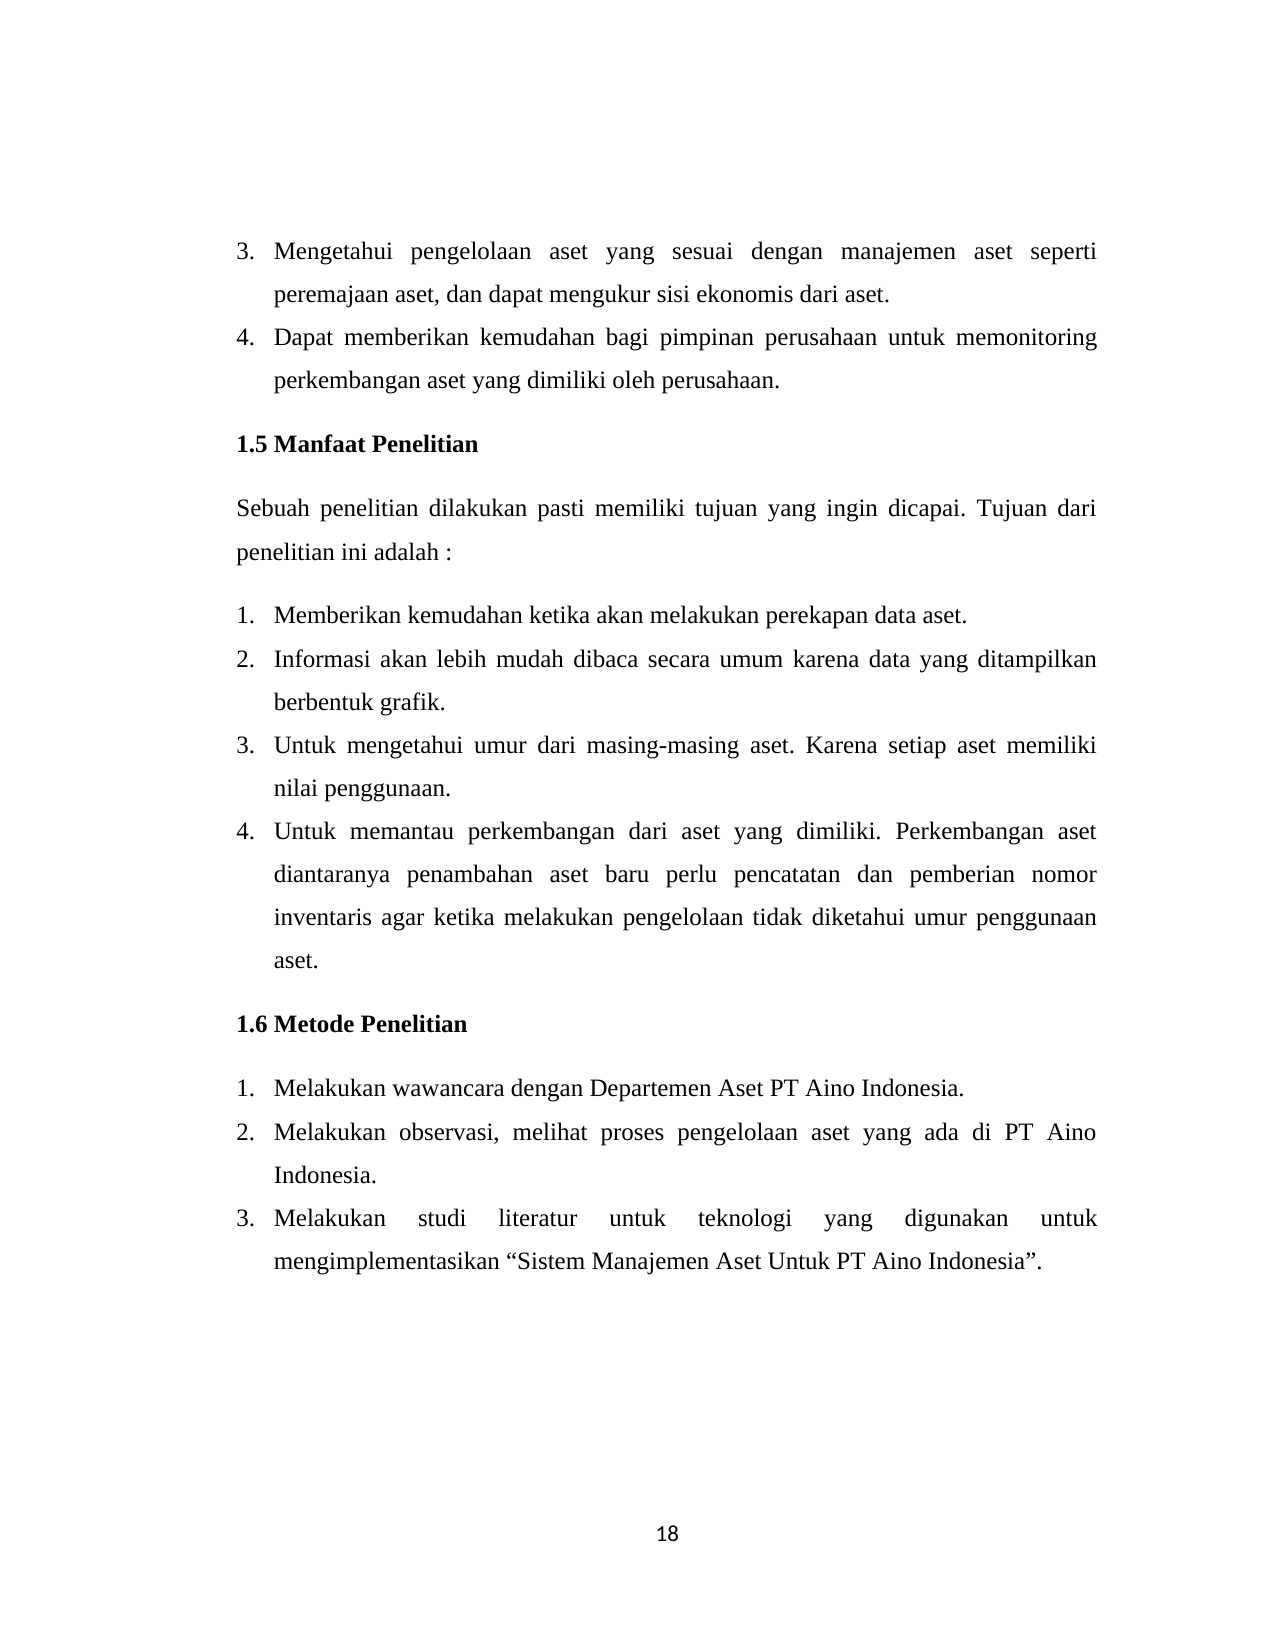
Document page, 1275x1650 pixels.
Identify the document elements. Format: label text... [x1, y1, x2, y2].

subtitle 1.6 Metode Penelitian [236, 1009, 1098, 1038]
list Melakukan wawancara dengan Departemen Aset PT Aino Indonesia. [236, 1073, 1098, 1102]
list Melakukan observasi, melihat proses pengelolaan aset yang ada di PT Aino Indonesia. [236, 1117, 1098, 1188]
subtitle 1.5 Manfaat Penelitian [236, 429, 1098, 458]
list Untuk memantau perkembangan dari aset yang dimiliki. Perkembangan aset diantaranya penambahan aset baru perlu pencatatan dan pemberian nomor inventaris agar ketika melakukan pengelolaan tidak diketahui umur penggunaan aset. [236, 816, 1098, 974]
list Mengetahui pengelolaan aset yang sesuai dengan manajemen aset seperti peremajaan aset, dan dapat mengukur sisi ekonomis dari aset. [236, 236, 1098, 308]
list Melakukan studi literatur untuk teknologi yang digunakan untuk mengimplementasikan “Sistem Manajemen Aset Untuk PT Aino Indonesia”. [236, 1203, 1098, 1275]
list Untuk mengetahui umur dari masing-masing aset. Karena setiap aset memiliki nilai penggunaan. [236, 730, 1098, 802]
list Dapat memberikan kemudahan bagi pimpinan perusahaan untuk memonitoring perkembangan aset yang dimiliki oleh perusahaan. [236, 322, 1098, 394]
text Sebuah penelitian dilakukan pasti memiliki tujuan yang ingin dicapai. Tujuan dari penelitian ini adalah : [236, 493, 1098, 565]
list Informasi akan lebih mudah dibaca secara umum karena data yang ditampilkan berbentuk grafik. [236, 644, 1098, 716]
list Memberikan kemudahan ketika akan melakukan perekapan data aset. [236, 601, 1098, 629]
